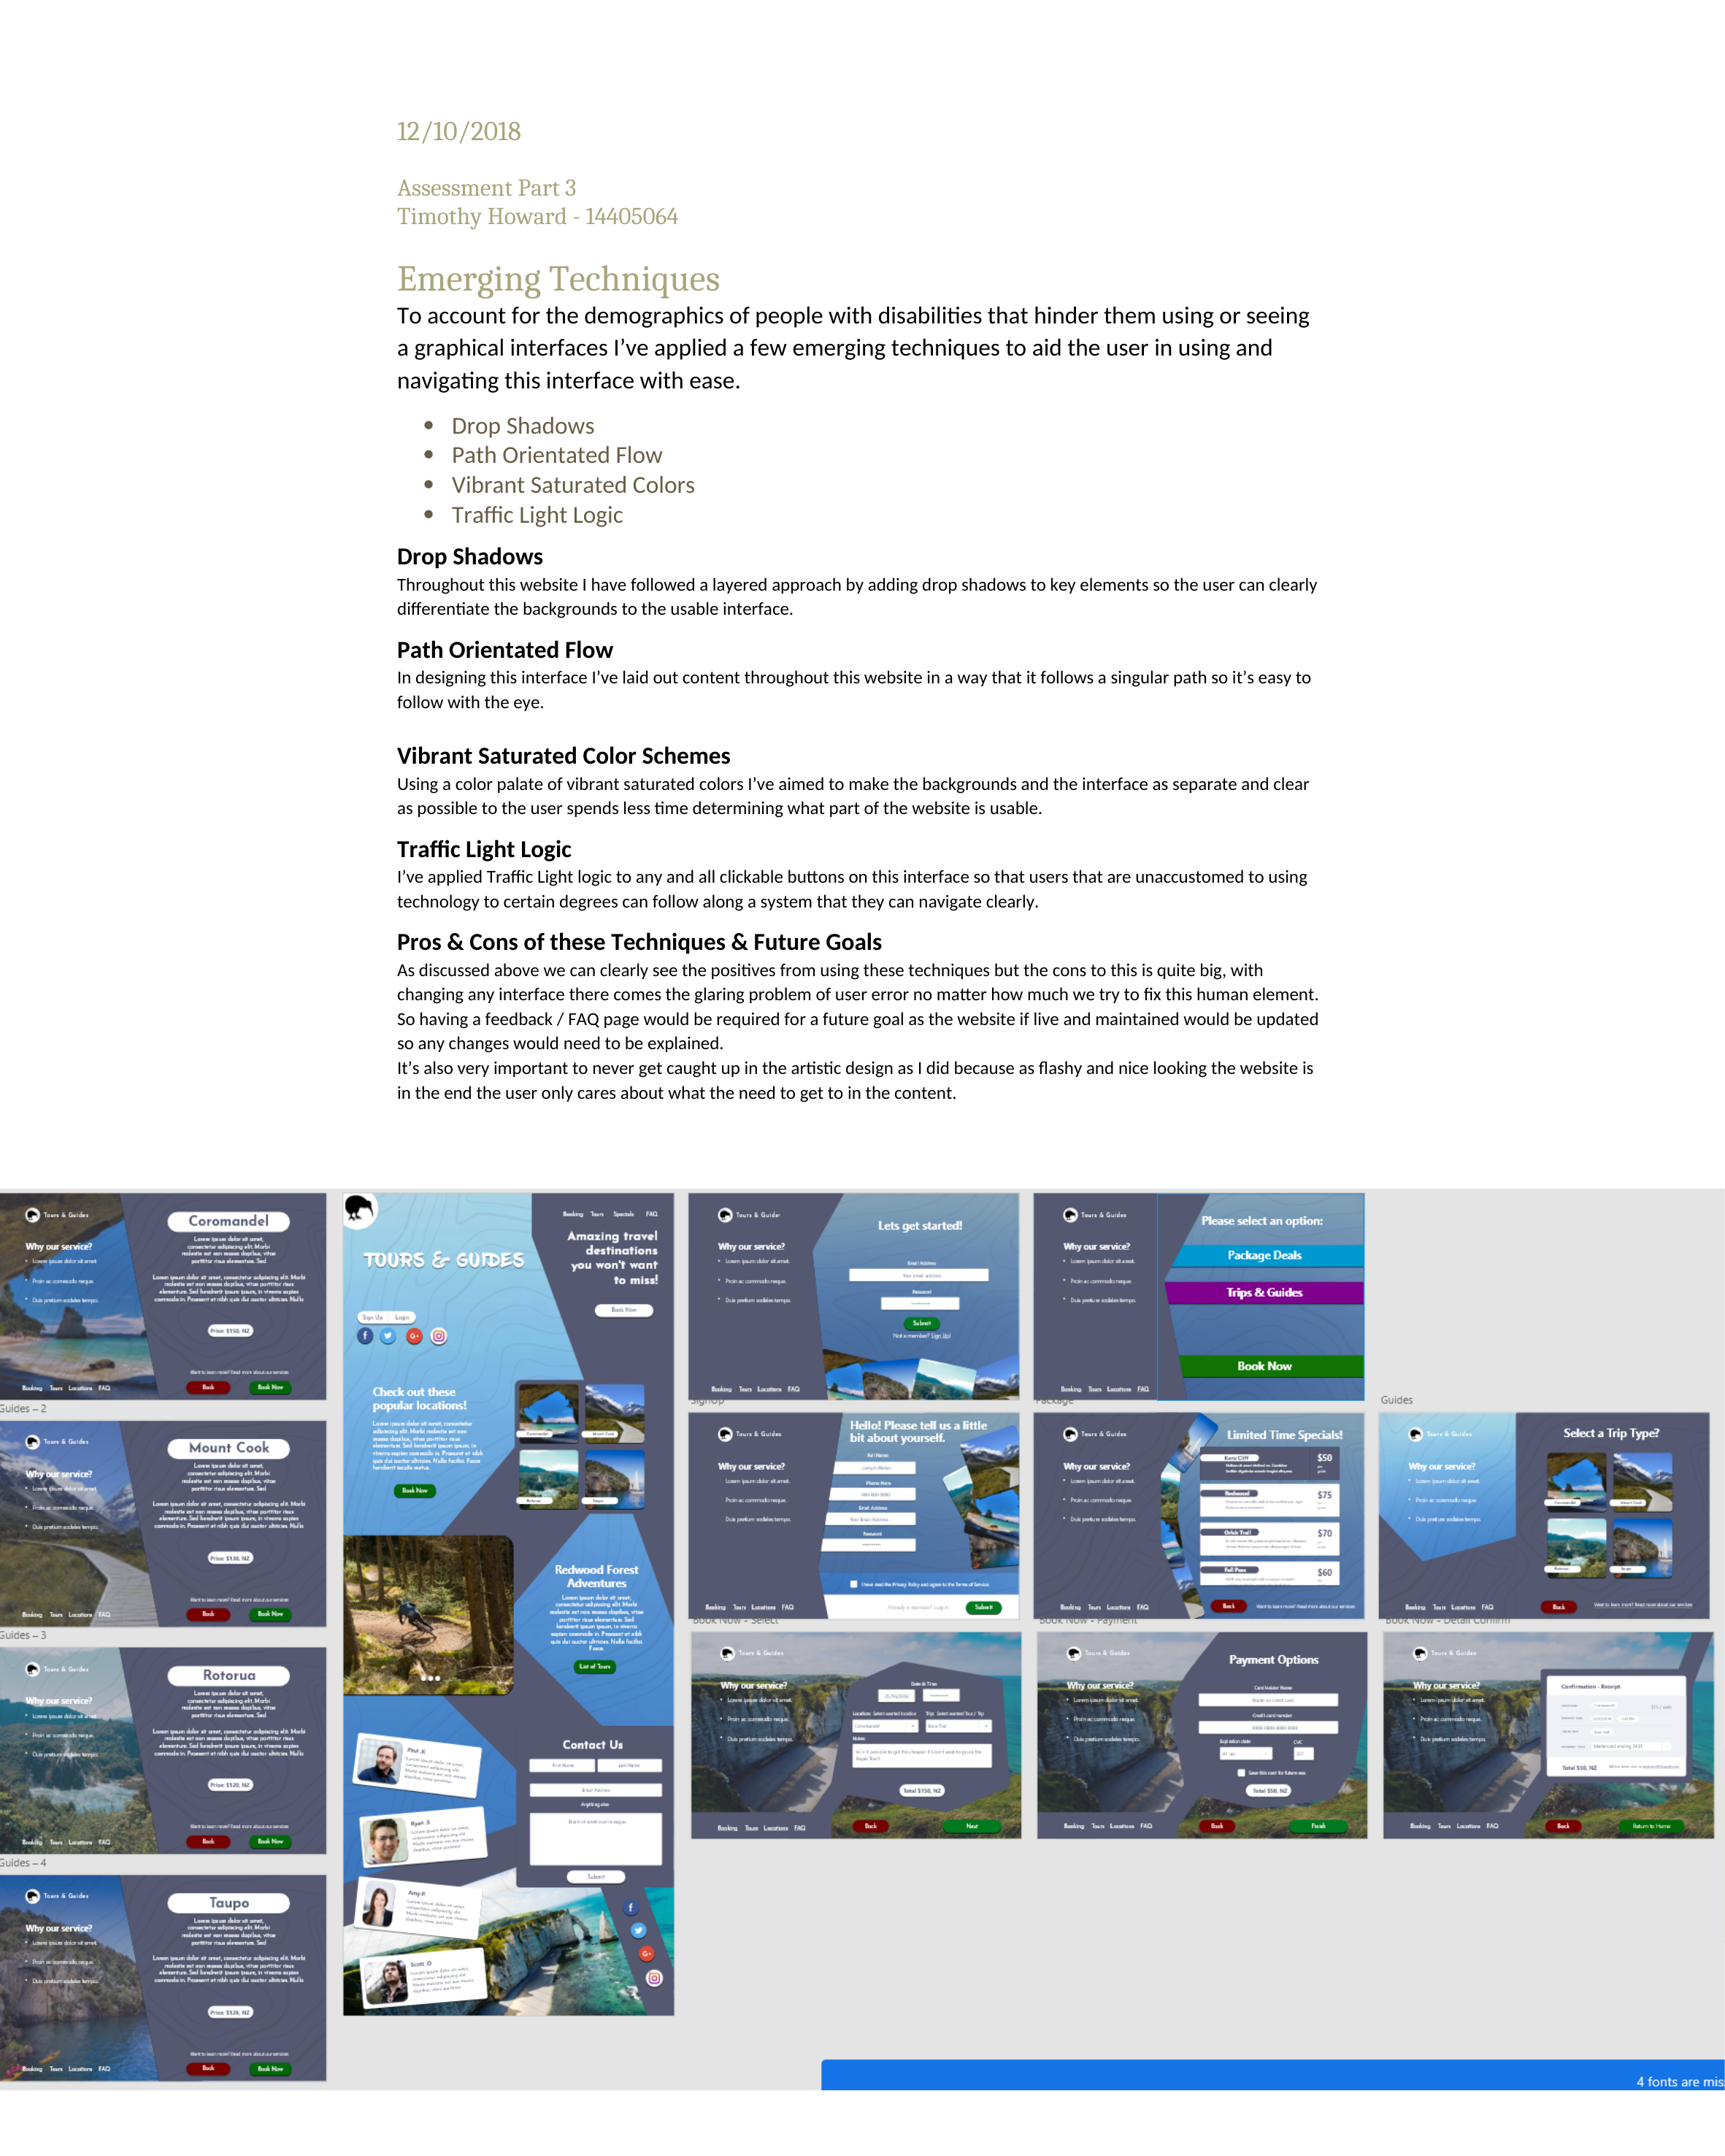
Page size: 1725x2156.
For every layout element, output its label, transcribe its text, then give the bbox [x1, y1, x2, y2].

text Pros & Cons of these Techniques & Future Goals As discussed above we can clearly see the positives from using these techniques but the cons to this is quite big, with changing any interface there comes the glaring problem of user error no matter how much we try to fix this human element. So having a feedback / FAQ page would be required for a future goal as the website if live and maintained would be updated so any changes would need to be explained. It’s also very important to never get caught up in the artistic design as I did because as flashy and nice looking the website is in the end the user only cares about what the need to get to in the content. [397, 927, 1327, 1103]
subtitle Assessment Part 3 Howard - 14405064 [397, 174, 1327, 231]
list Path Orientated Flow [424, 440, 1327, 469]
text To account for the demographics of people with disabilities that hinder them using or seeing a graphical interfaces I’ve applied a few emerging techniques to aid the user in using and navigating this interface with ease. [397, 300, 1327, 395]
text Traffic Light Logic I’ve applied Traffic Light logic to any and all clickable buttons on this interface so that users that are unaccustomed to using technology to certain degrees can follow along a system that they can navigate clearly. [397, 834, 1327, 912]
list Drop Shadows [424, 410, 1327, 440]
subtitle Emerging Techniques [397, 258, 1327, 300]
text Drop Shadows Throughout this website I have followed a layered approach by adding drop shadows to key elements so the user can clearly differentiate the backgrounds to the usable interface. [397, 541, 1327, 620]
list Vibrant Saturated Colors [424, 469, 1327, 499]
text Path Orientated Flow In designing this interface I’ve laid out content throughout this website in a way that it follows a singular path so it’s easy to follow with the eye. Vibrant Saturated Color Schemes Using a color palate of vibrant saturated colors I’ve aimed to make the backgrounds and the interface as separate and clear as possible to the user spends less time determining what part of the website is usable. [397, 634, 1327, 819]
picture [0, 1189, 1725, 2090]
list Traffic Light Logic [424, 499, 1327, 529]
